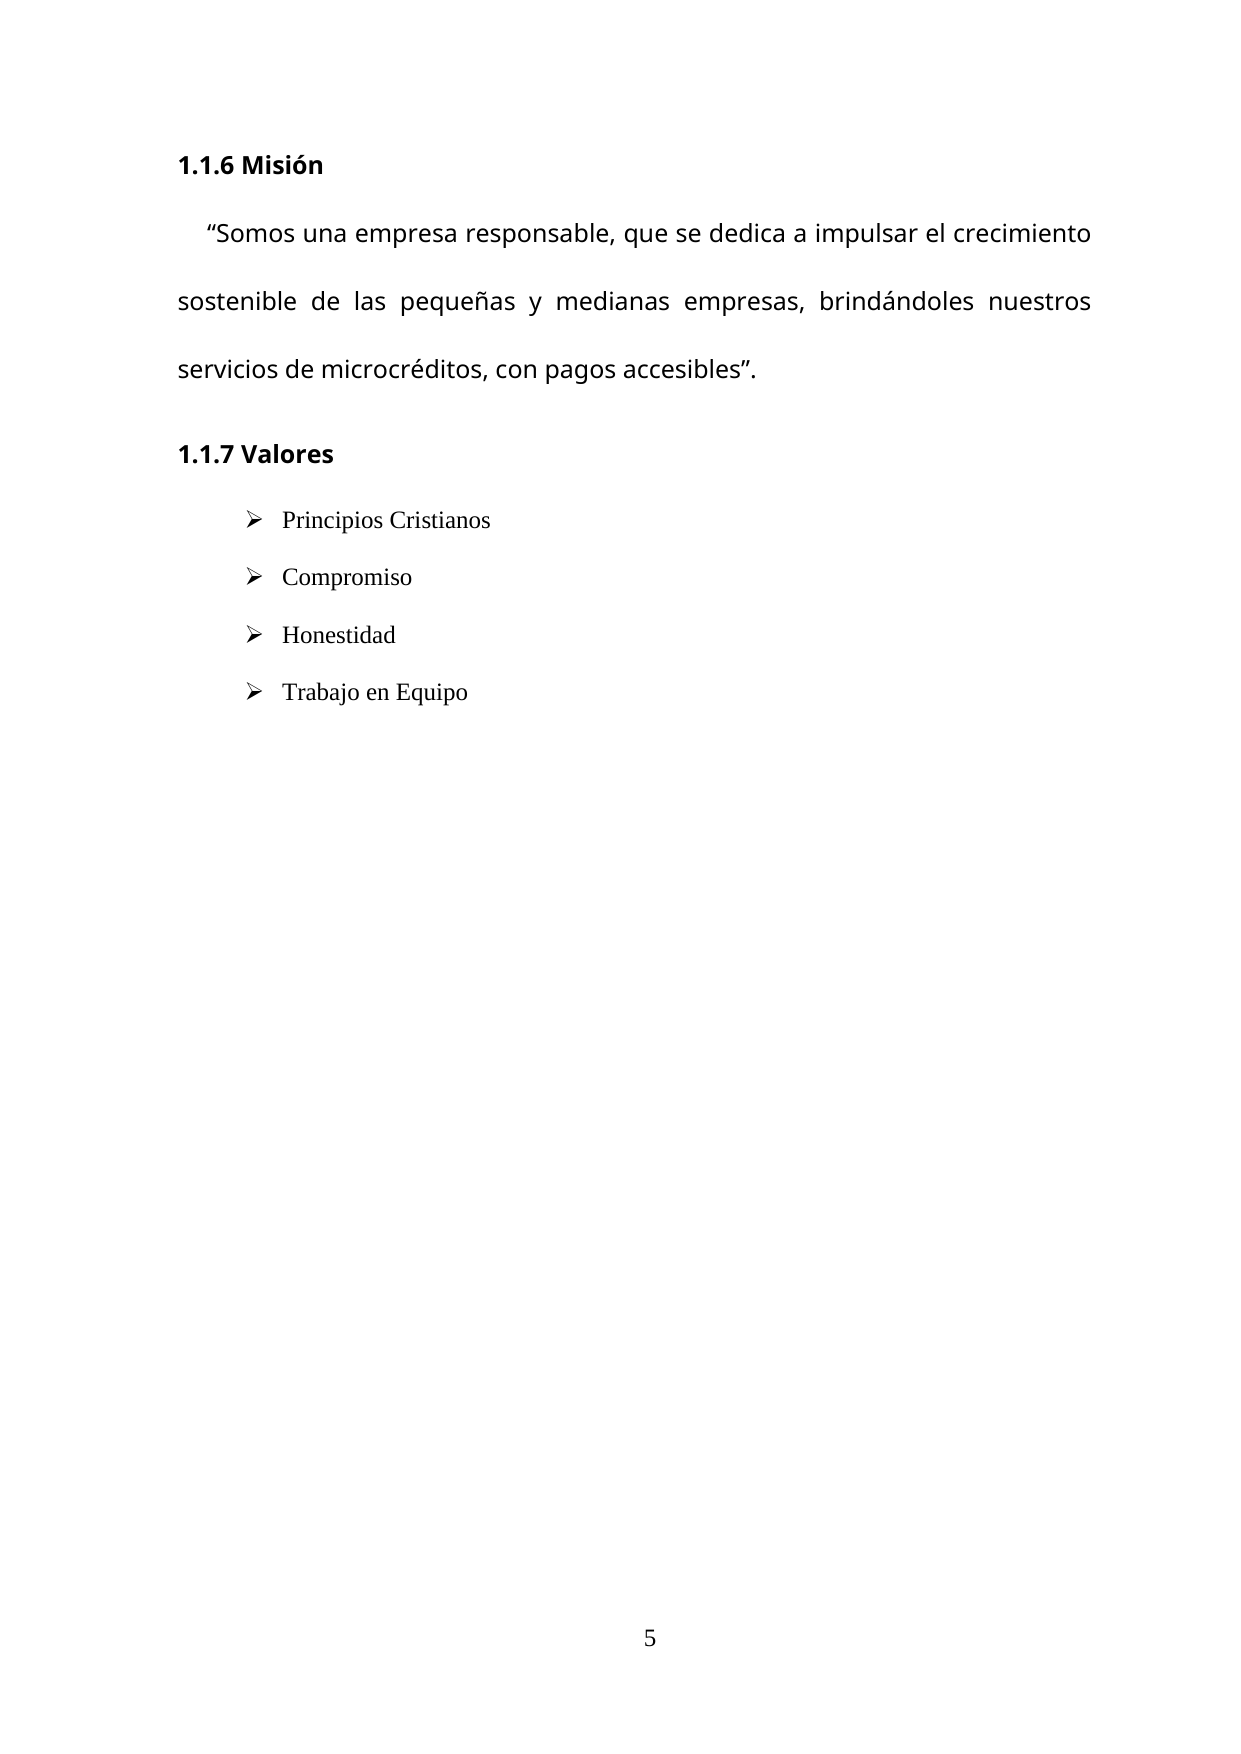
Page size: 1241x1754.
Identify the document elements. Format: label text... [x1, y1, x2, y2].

subtitle Misión [177, 148, 1092, 182]
subtitle Valores [177, 437, 1092, 471]
text “Somos una empresa responsable, que se dedica a impulsar el crecimiento sostenible de las pequeñas y medianas empresas, brindándoles nuestros servicios de microcréditos, con pagos accesibles”. [177, 318, 1092, 386]
list Compromiso [244, 562, 1092, 591]
list Trabajo en Equipo [244, 677, 1092, 706]
list Principios Cristianos [244, 505, 1092, 534]
list Honestidad [244, 620, 1092, 649]
text “Somos una empresa responsable, que se dedica a impulsar el crecimiento sostenible de las pequeñas y medianas empresas, brindándoles nuestros servicios de microcréditos, con pagos accesibles”. [177, 216, 1092, 284]
